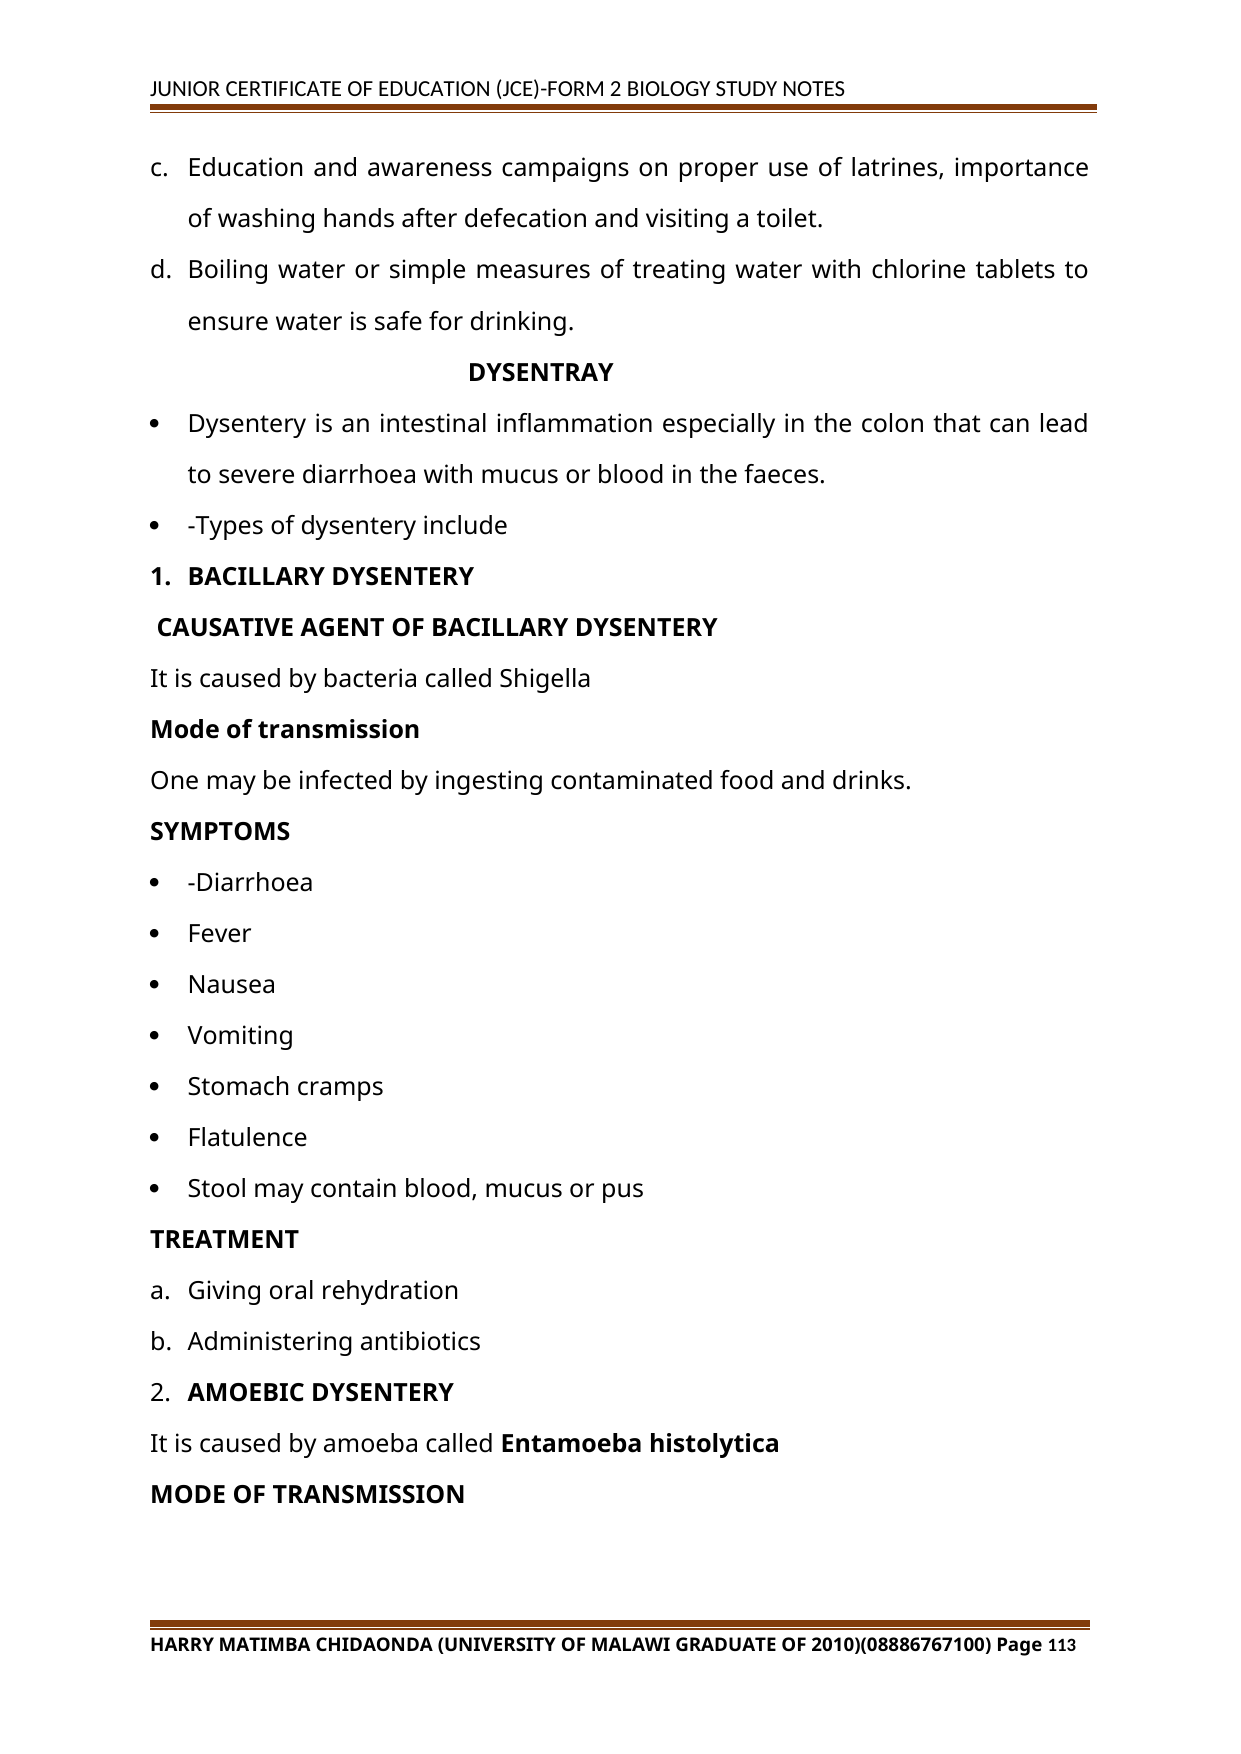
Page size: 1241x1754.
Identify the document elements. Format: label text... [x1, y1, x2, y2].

text SYMPTOMS [150, 813, 1090, 848]
text It is caused by bacteria called Shigella [150, 660, 1090, 694]
text DYSENTRAY [150, 354, 1090, 388]
list Fever [150, 916, 1090, 950]
list Stomach cramps [150, 1069, 1090, 1103]
list Administering antibiotics [150, 1324, 1090, 1358]
text Mode of transmission [150, 711, 1090, 746]
text One may be infected by ingesting contaminated food and drinks. [150, 762, 1090, 797]
list Vomiting [150, 1018, 1090, 1052]
list AMOEBIC DYSENTERY [150, 1375, 1090, 1409]
list Nausea [150, 967, 1090, 1001]
text TREATMENT [150, 1222, 1090, 1256]
list Boiling water or simple measures of treating water with chlorine tablets to ensure water is safe for drinking. [150, 252, 1090, 337]
list Giving oral rehydration [150, 1273, 1090, 1307]
text It is caused by amoeba called Entamoeba histolytica [150, 1426, 1090, 1460]
list Stool may contain blood, mucus or pus [150, 1171, 1090, 1205]
list Education and awareness campaigns on proper use of latrines, importance of washing hands after defecation and visiting a toilet. [150, 150, 1090, 235]
text MODE OF TRANSMISSION [150, 1477, 1090, 1511]
list -Types of dysentery include [150, 507, 1090, 541]
list Dysentery is an intestinal inflammation especially in the colon that can lead to severe diarrhoea with mucus or blood in the faeces. [150, 405, 1090, 490]
text CAUSATIVE AGENT OF BACILLARY DYSENTERY [150, 609, 1090, 643]
list -Diarrhoea [150, 864, 1090, 899]
list Flatulence [150, 1120, 1090, 1154]
list BACILLARY DYSENTERY [150, 558, 1090, 592]
